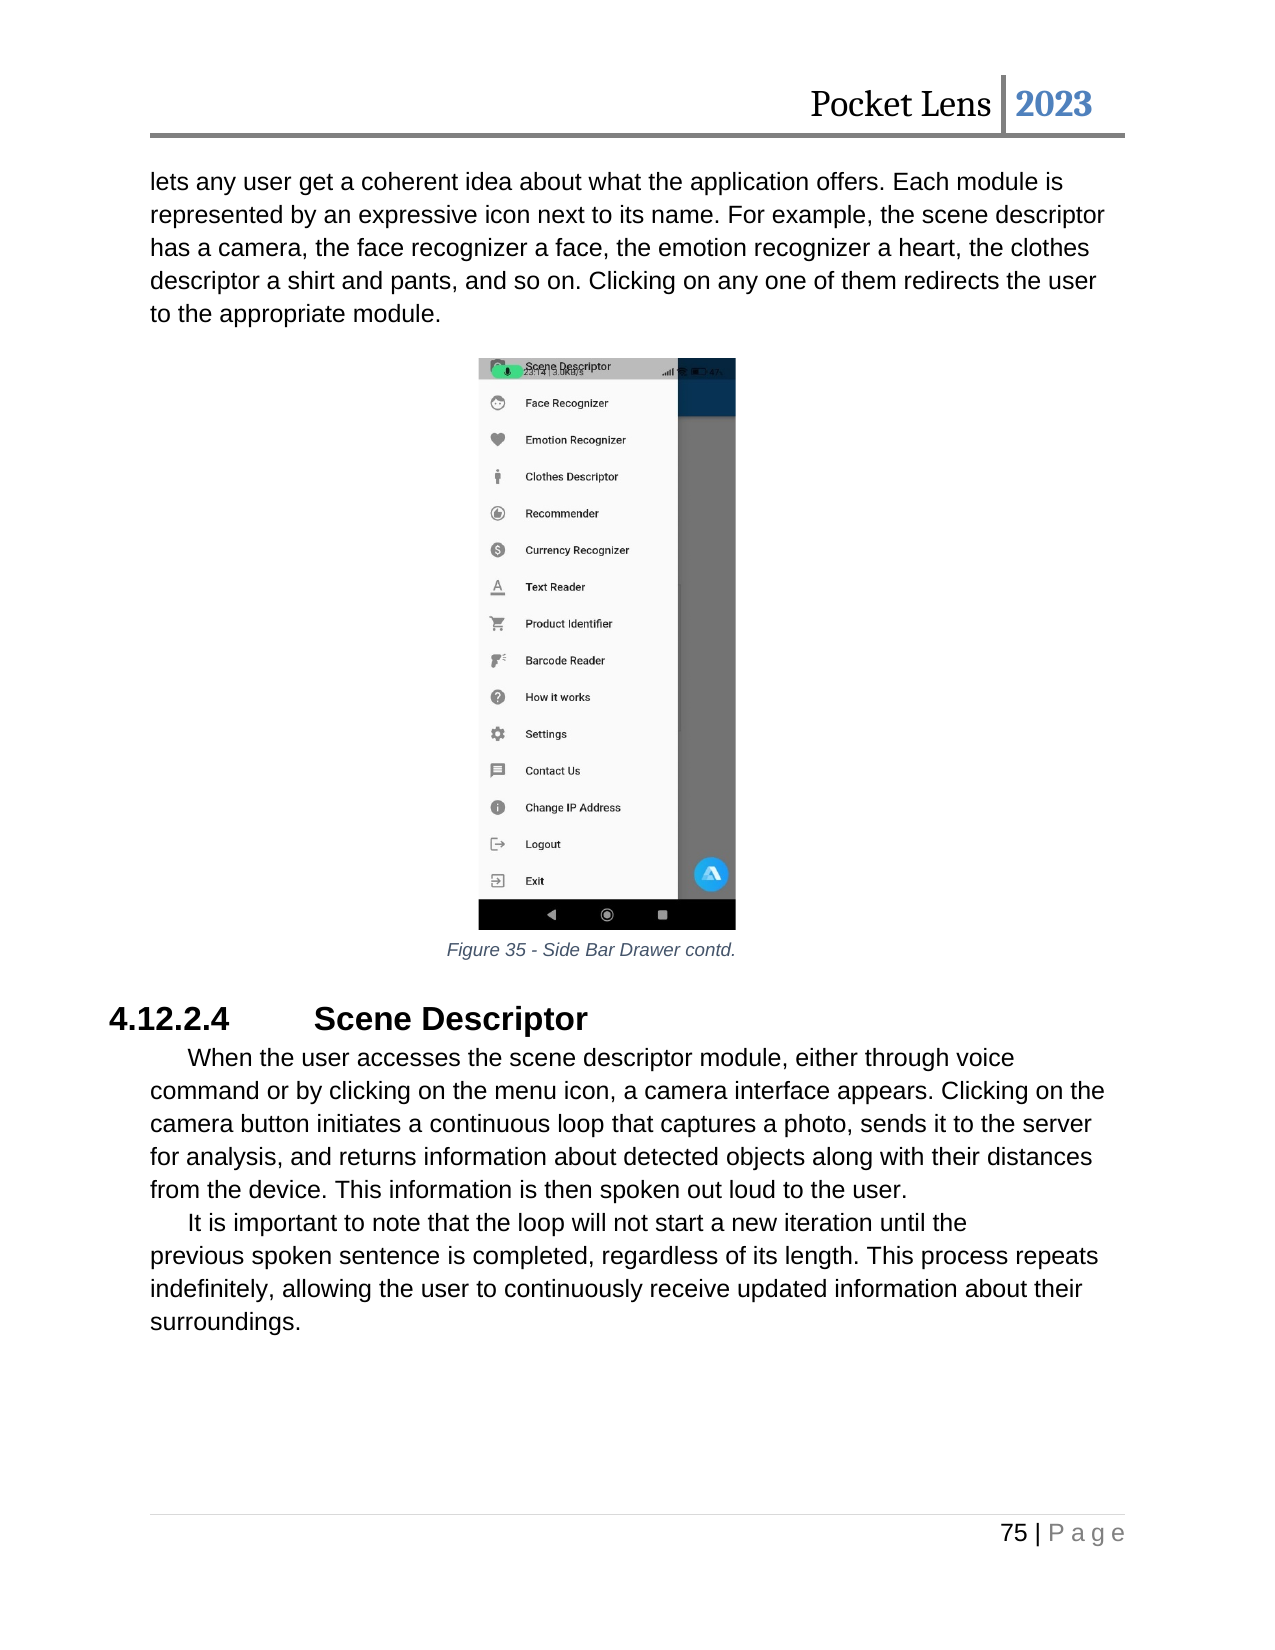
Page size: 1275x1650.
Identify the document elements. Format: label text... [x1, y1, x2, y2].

text When the user accesses the scene descriptor module, either through voice command or by clicking on the menu icon, a camera interface appears. Clicking on the camera button initiates a continuous loop that captures a photo, sends it to the server for analysis, and returns information about detected objects along with their distances from the device. This information is then spoken out loud to the user. [150, 1043, 1125, 1204]
subtitle Scene Descriptor [229, 999, 1125, 1037]
text The user can open the menu drawer from the top left corner in order to navigate the application. However, as stated before, this is certainly not the only way to navigate the application. The main way is voice-based: the user directs navigation by voice commands only. However, for visually imapired individuals who are not completely blind and who may want to explore the different modules that we offer, or for VIB individuals who may have a sighted assistant, the menu drawer offers an etremely simple yet efficient overview of the different modules. It implements a beautiful and simple UI that lets any user get a coherent idea about what the application offers. Each module is represented by an expressive icon next to its name. For example, the scene descriptor has a camera, the face recognizer a face, the emotion recognizer a heart, the clothes descriptor a shirt and pants, and so on. Clicking on any one of them redirects the user to the appropriate module. [150, 167, 1125, 327]
text It is important to note that the loop will not start a new iteration until the previous spoken sentence is completed, regardless of its length. This process repeats indefinitely, allowing the user to continuously receive updated information about their surroundings. [150, 1208, 1125, 1336]
picture [478, 358, 736, 930]
